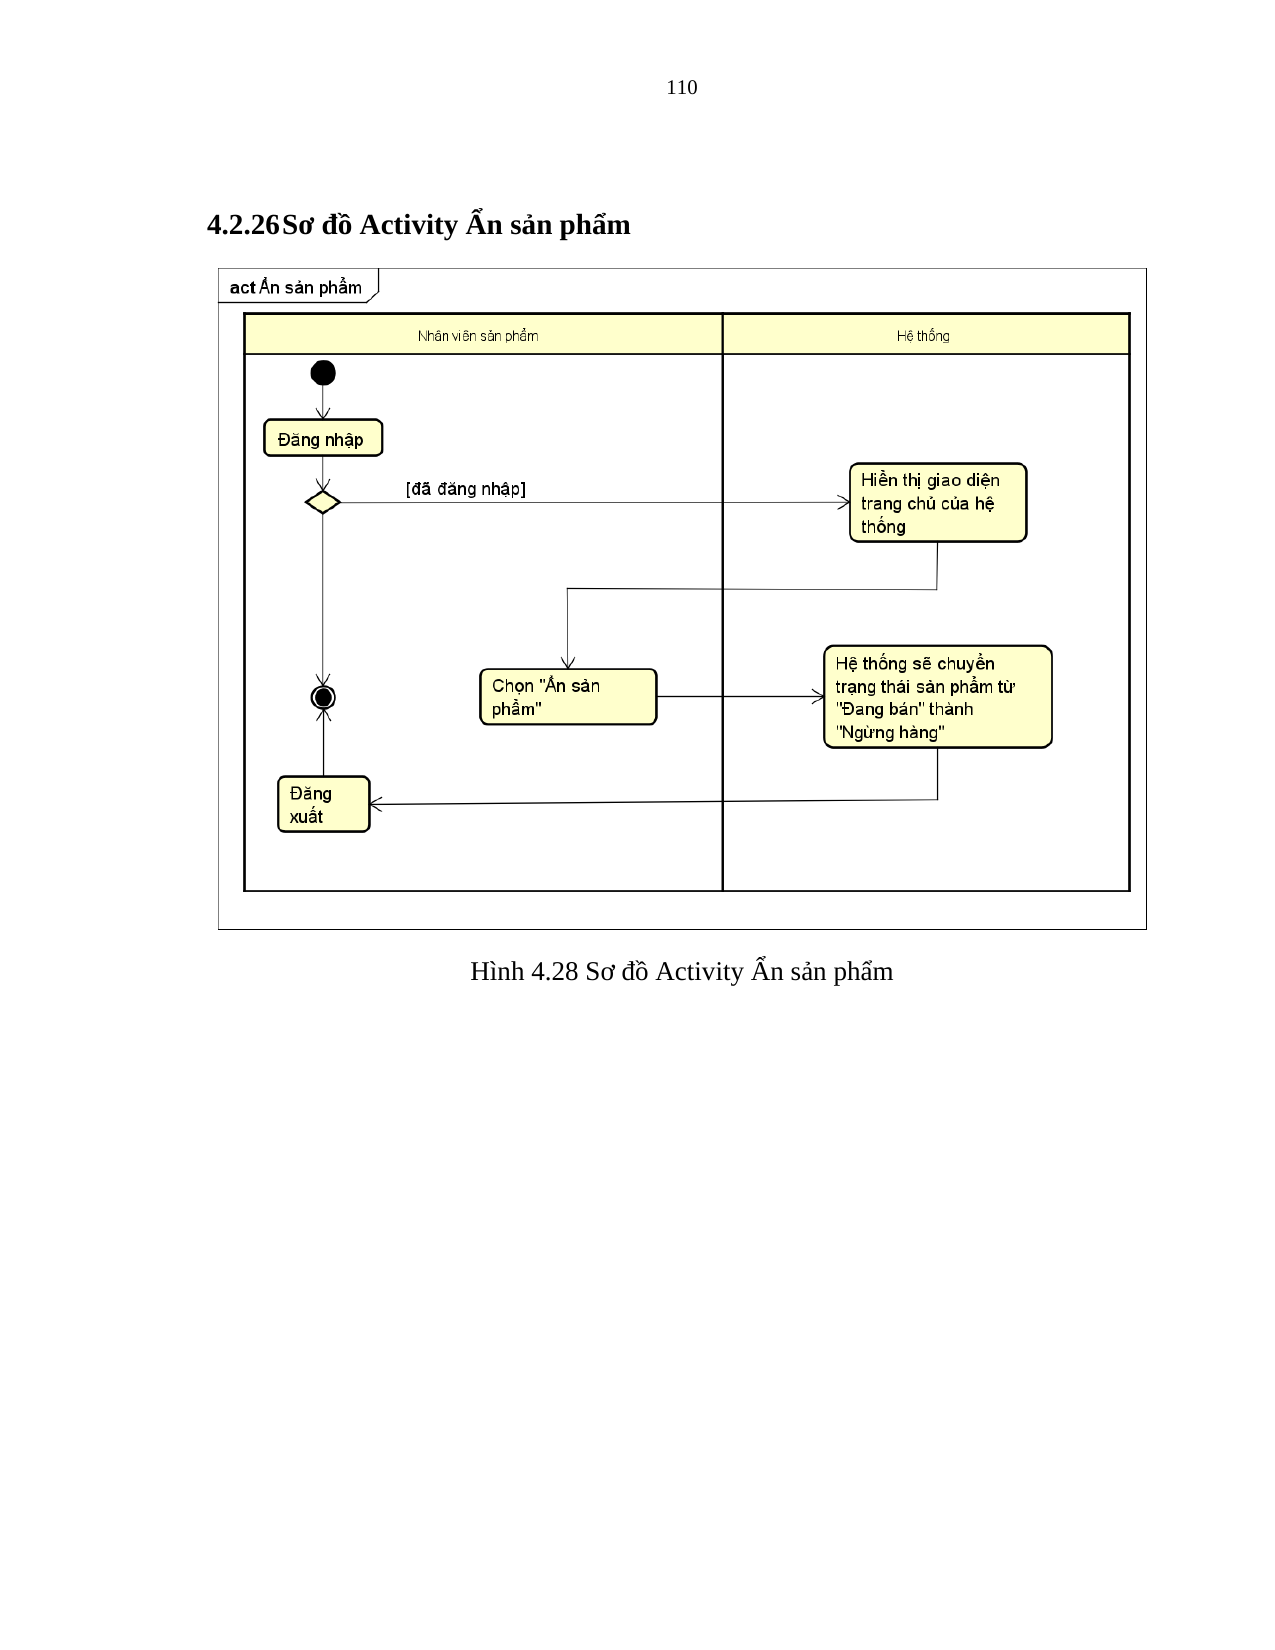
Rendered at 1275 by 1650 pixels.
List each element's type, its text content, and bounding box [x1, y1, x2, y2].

picture [206, 257, 1157, 941]
subtitle Sơ đồ Activity Ẩn sản phẩm [207, 207, 1157, 240]
